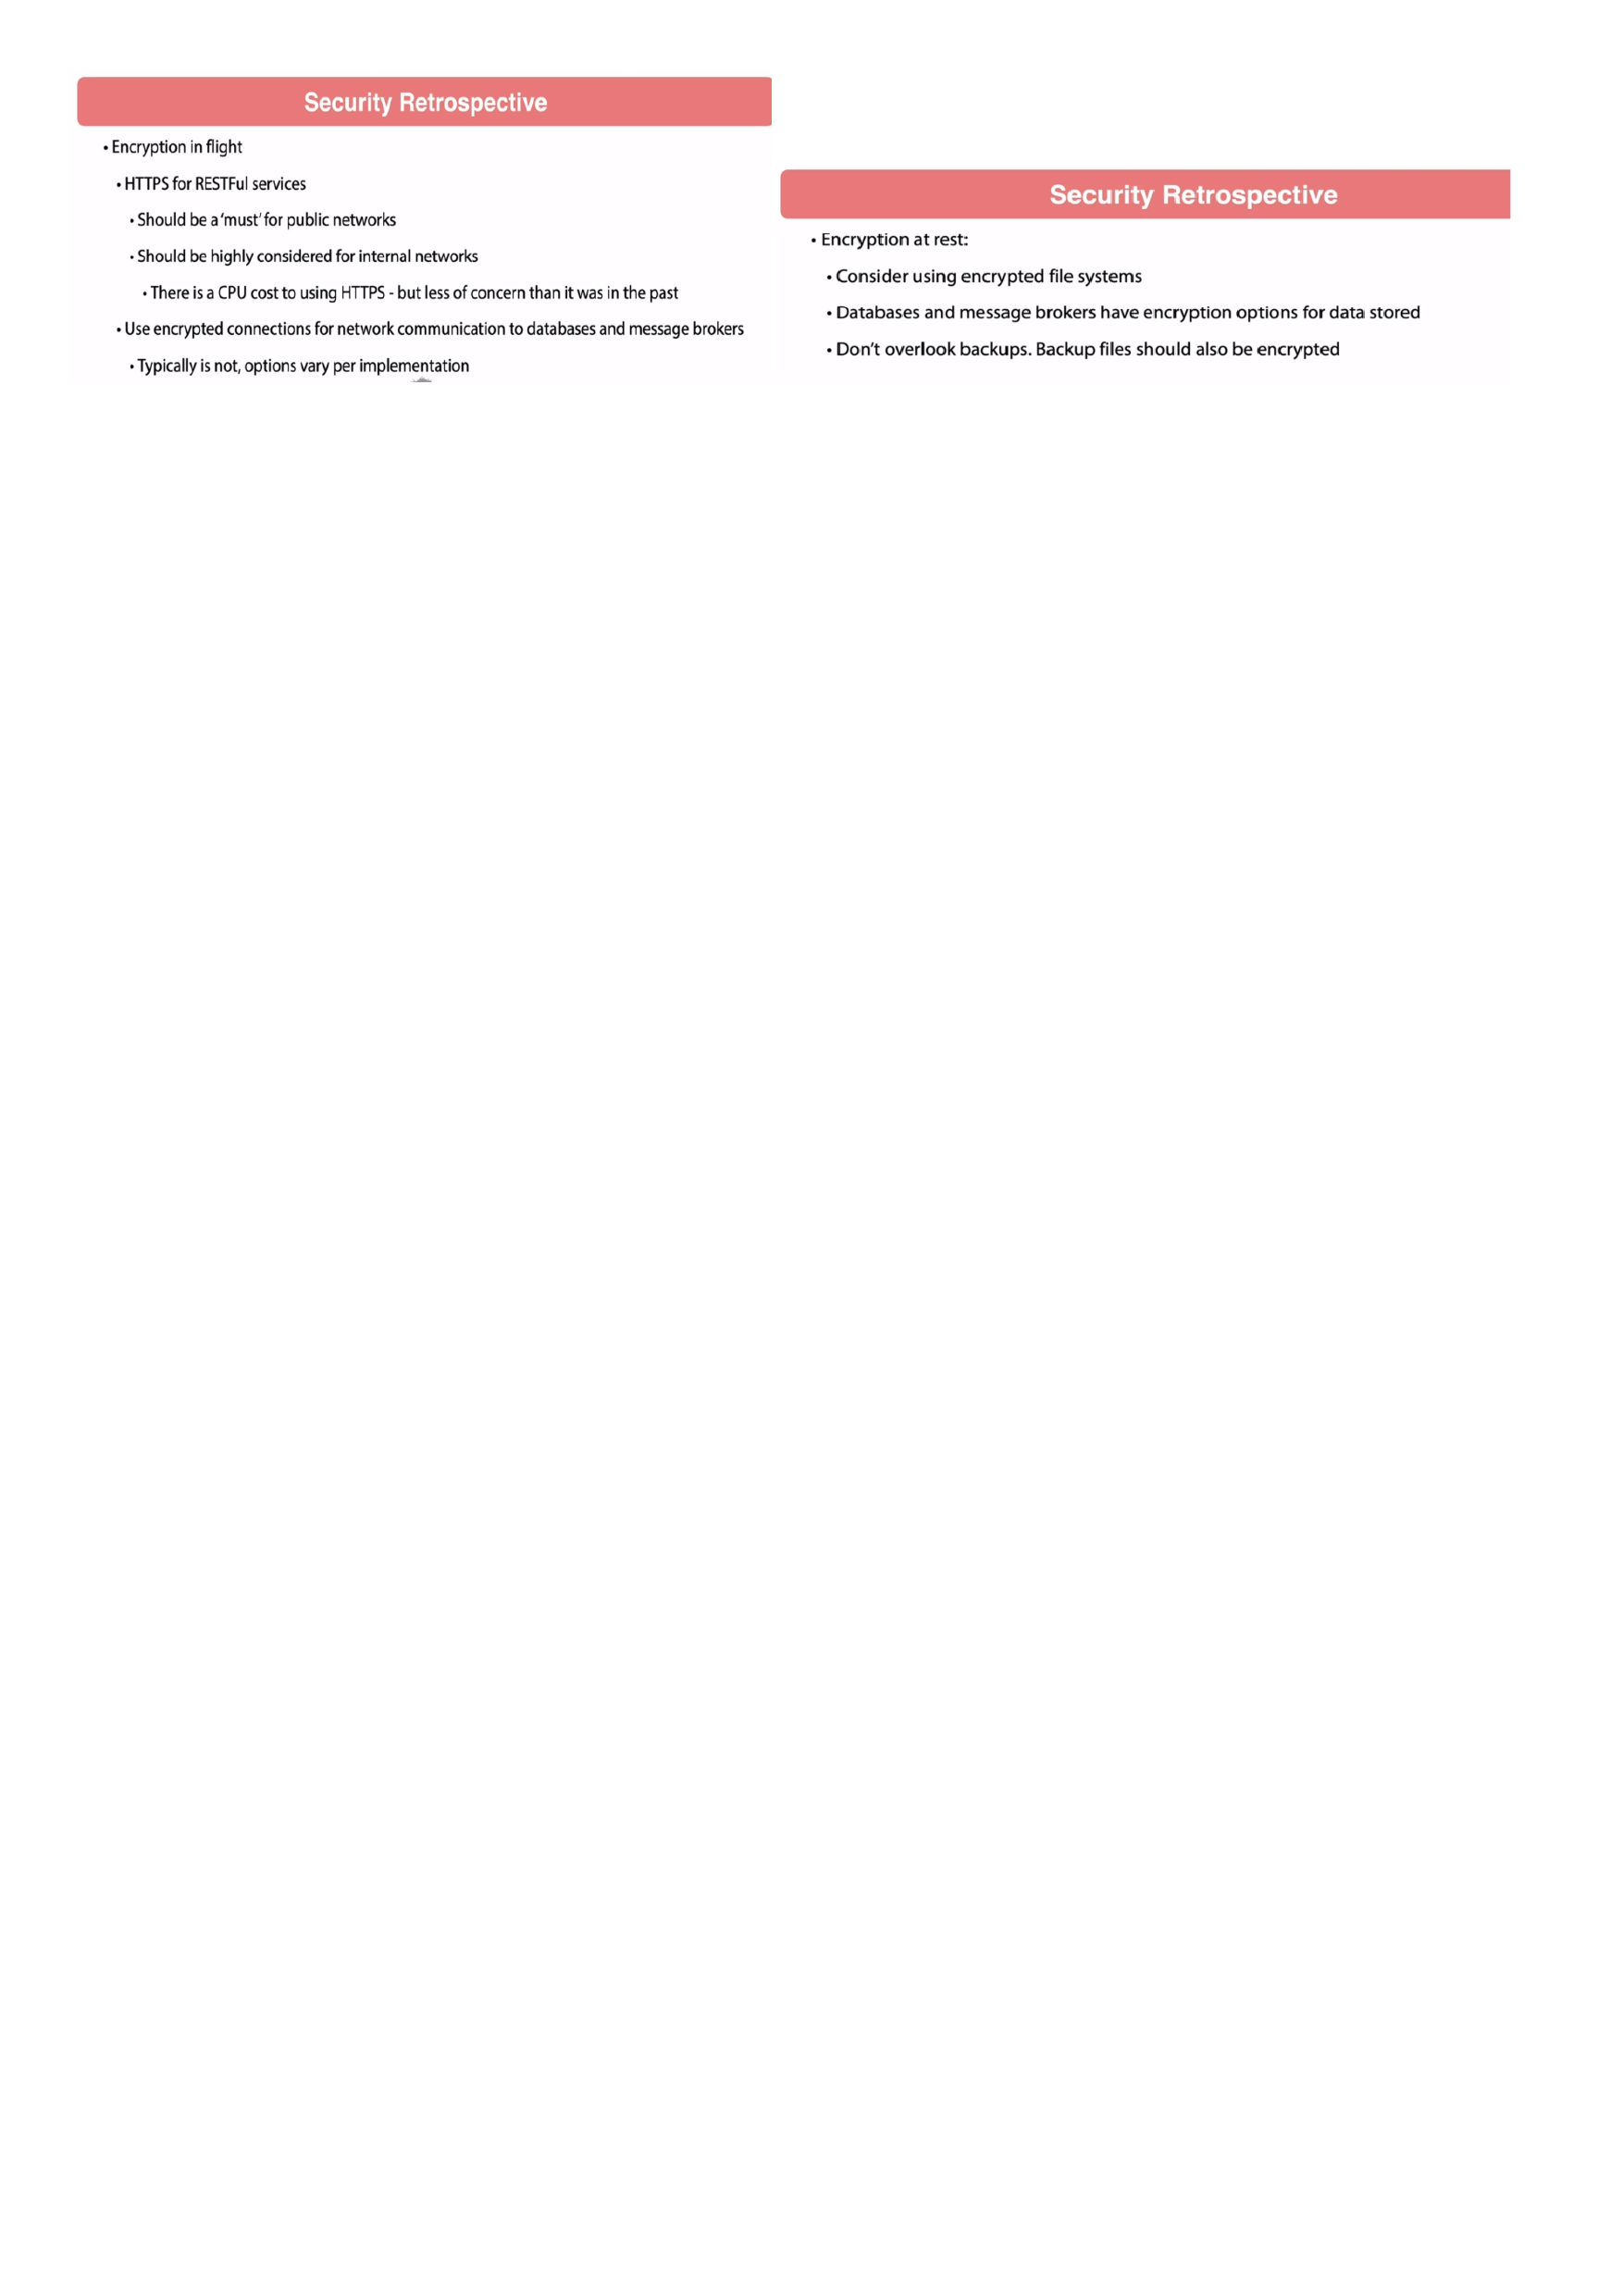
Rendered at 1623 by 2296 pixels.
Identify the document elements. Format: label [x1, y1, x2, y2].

picture [776, 160, 1511, 382]
picture [69, 69, 772, 382]
